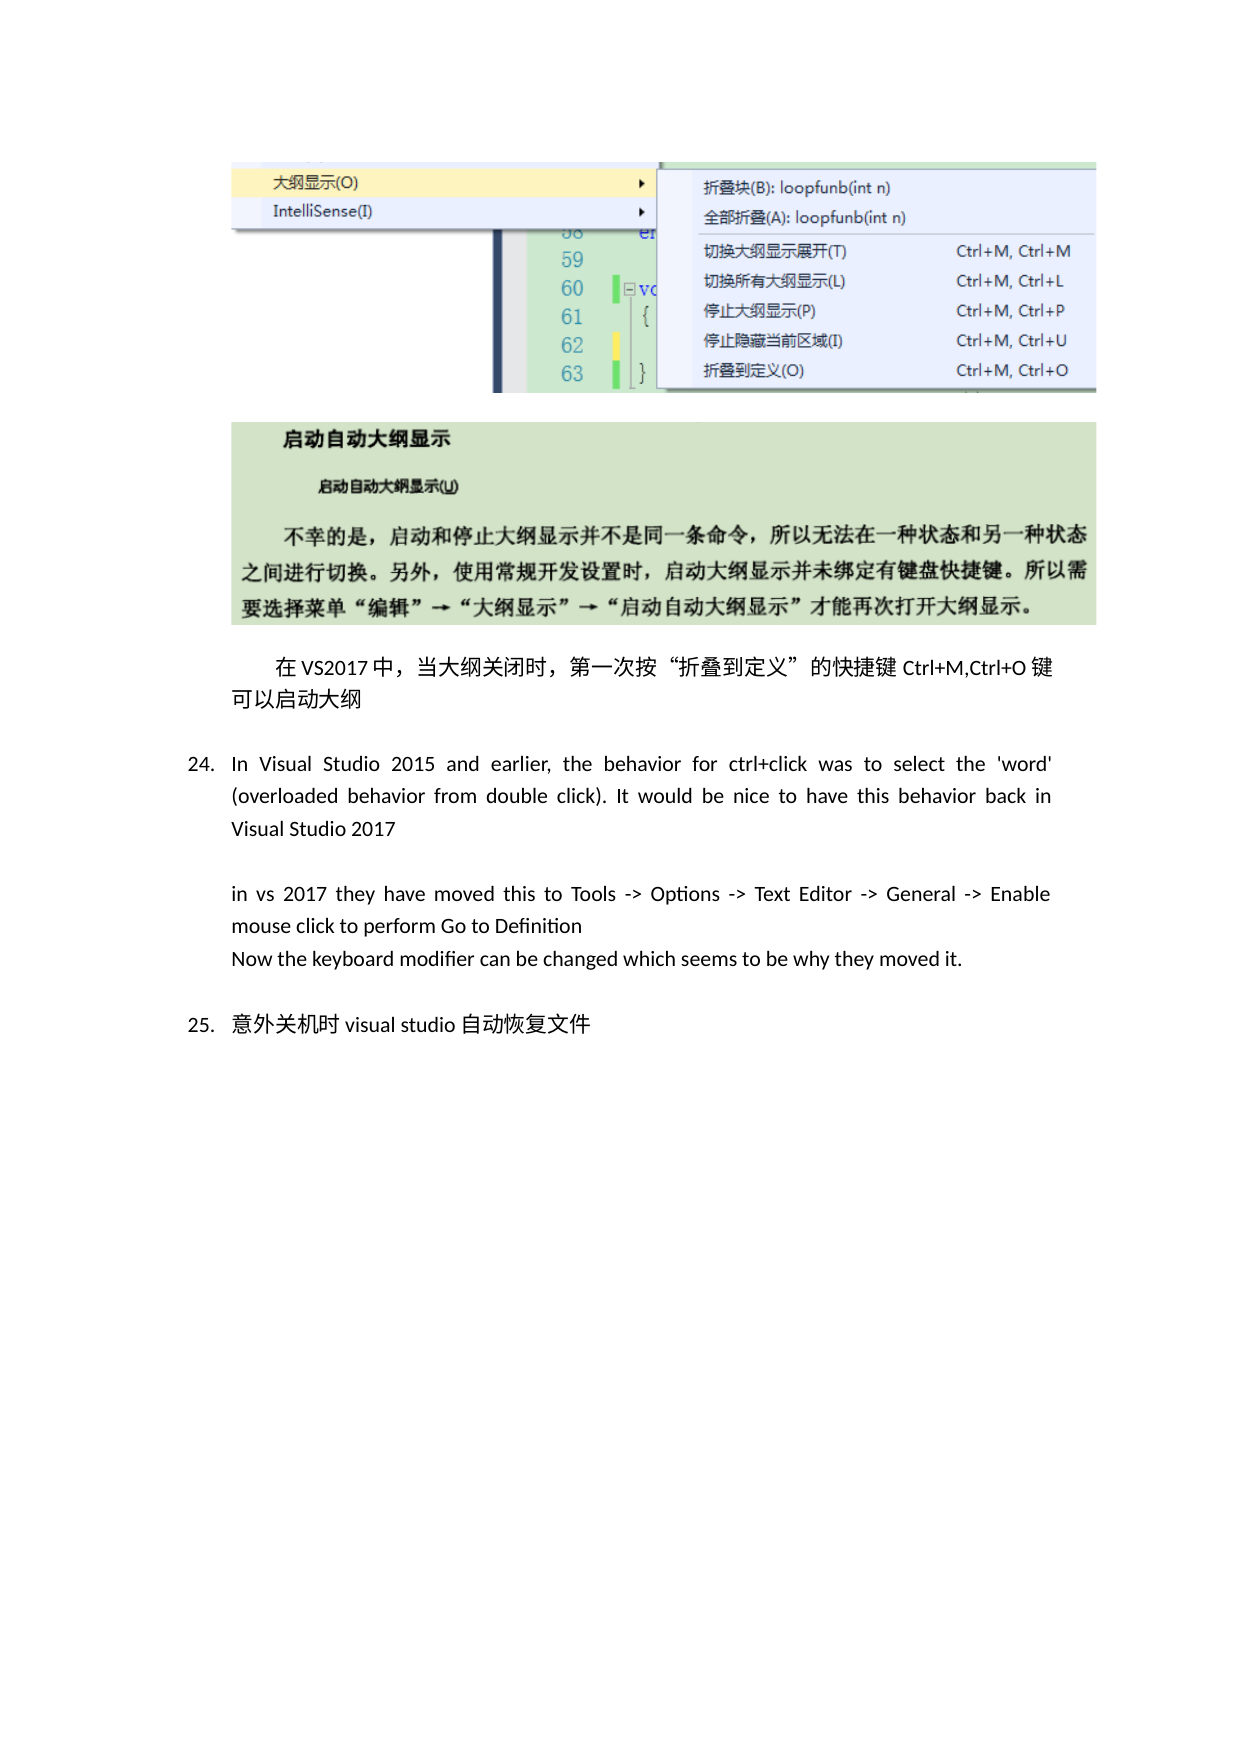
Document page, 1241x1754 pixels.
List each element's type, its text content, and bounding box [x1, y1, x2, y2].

list 在VS2017中，当大纲关闭时，第一次按“折叠到定义”的快捷键Ctrl+M,Ctrl+O键可以启动大纲 [231, 649, 1053, 714]
list in vs 2017 they have moved this to Tools -> Options -> Text Editor -> General -> Enable mouse click to perform Go to Definition [231, 877, 1053, 942]
list 意外关机时visual studio自动恢复文件 [187, 1007, 1053, 1039]
picture [231, 162, 1097, 393]
list Now the keyboard modifier can be changed which seems to be why they moved it. [231, 942, 1053, 974]
picture [231, 422, 1097, 625]
list In Visual Studio 2015 and earlier, the behavior for ctrl+click was to select the 'word' (overloaded behavior from double click). It would be nice to have this behavior back in Visual Studio 2017 [187, 747, 1053, 844]
